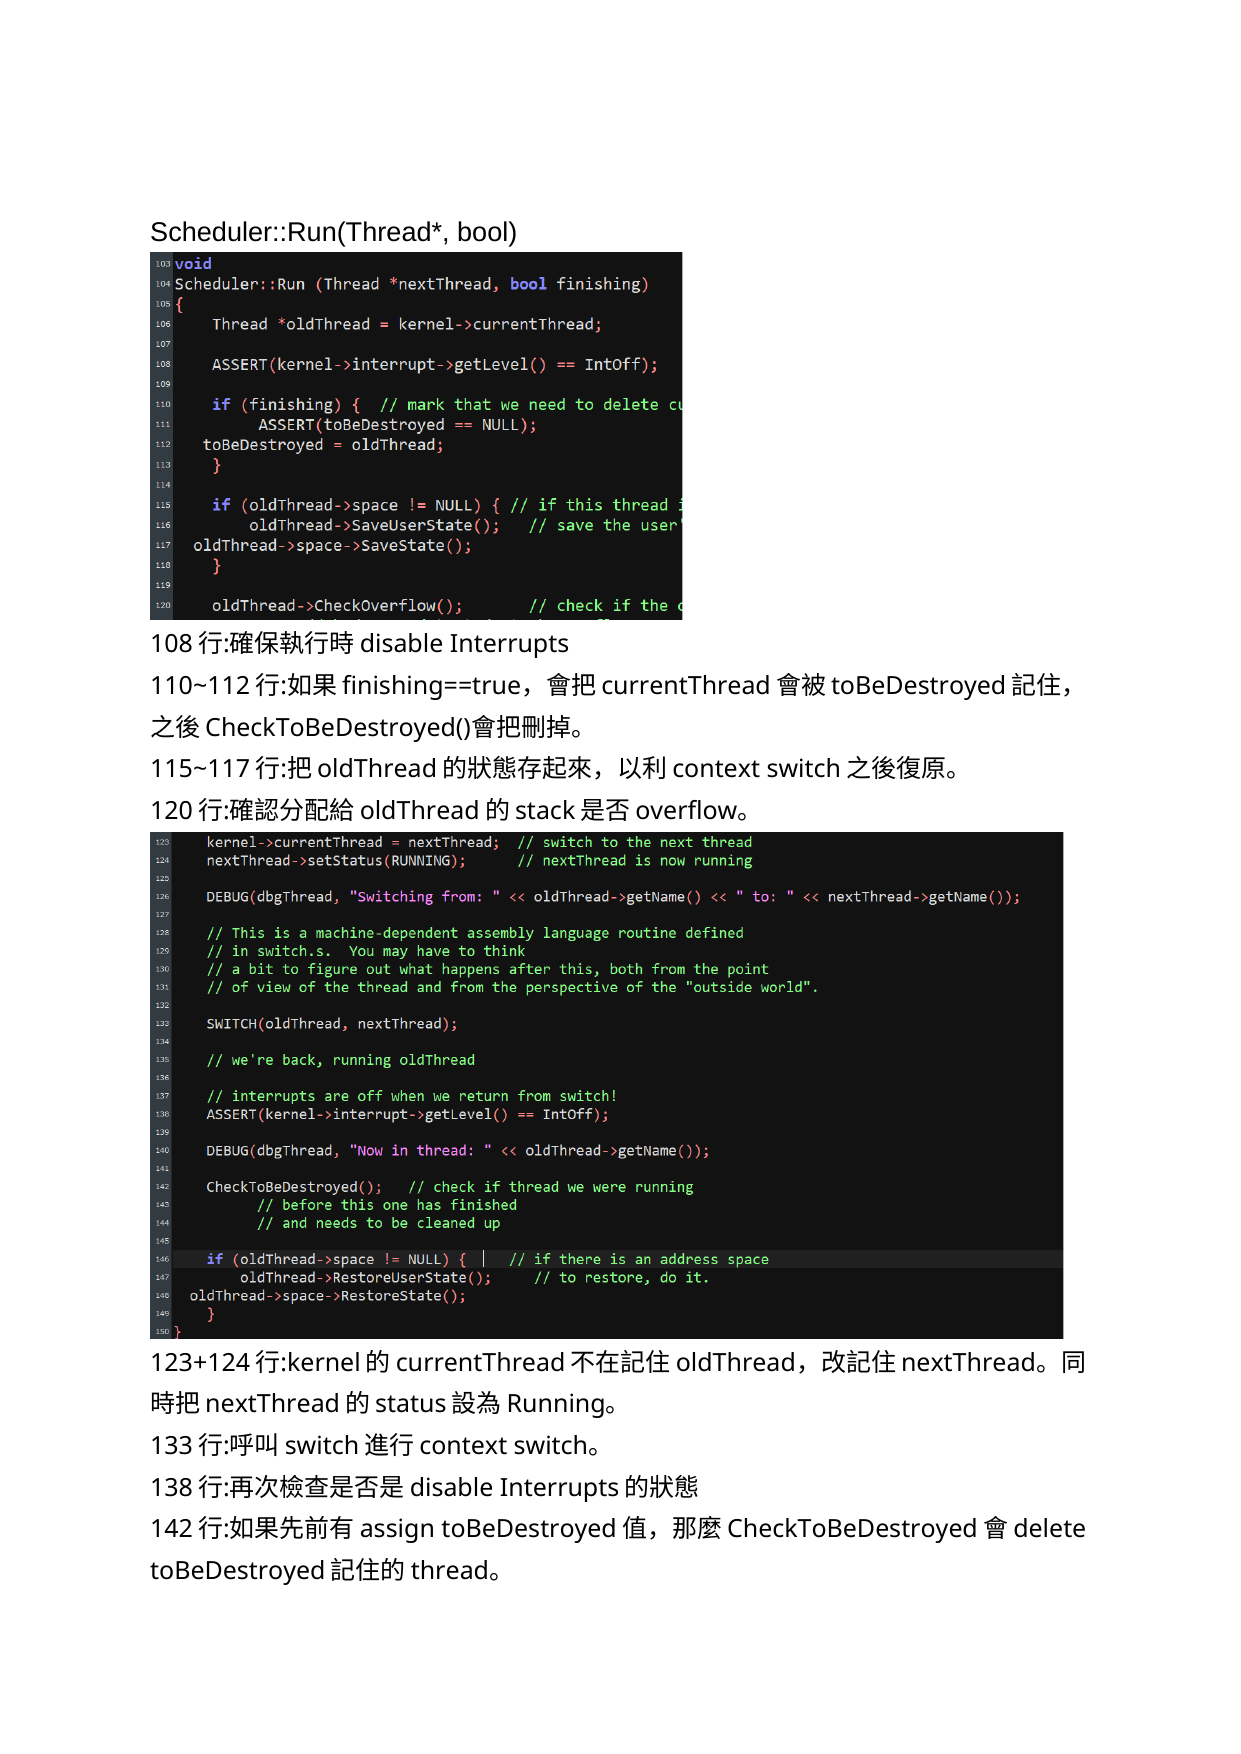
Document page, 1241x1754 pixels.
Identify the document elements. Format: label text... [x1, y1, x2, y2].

picture [150, 832, 1064, 1339]
text 123+124行:kernel的currentThread不在記住oldThread，改記住nextThread。同時把nextThread的status設為Running。 [150, 1342, 1090, 1420]
picture [150, 252, 683, 620]
text 142行:如果先前有assign toBeDestroyed值，那麼CheckToBeDestroyed會delete toBeDestroyed記住的thread。 [150, 1509, 1090, 1587]
text Scheduler::Run(Thread*, bool) [150, 216, 1090, 247]
text 120行:確認分配給oldThread的stack是否overflow。 [150, 791, 1090, 827]
text 108行:確保執行時disable Interrupts [150, 624, 1090, 660]
text 110~112行:如果finishing==true，會把currentThread會被toBeDestroyed記住，之後CheckToBeDestroyed()會把刪掉。 [150, 666, 1090, 743]
text 133行:呼叫switch進行context switch。 [150, 1426, 1090, 1462]
text 115~117行:把oldThread的狀態存起來，以利context switch之後復原。 [150, 749, 1090, 785]
text 138行:再次檢查是否是disable Interrupts的狀態 [150, 1467, 1090, 1503]
